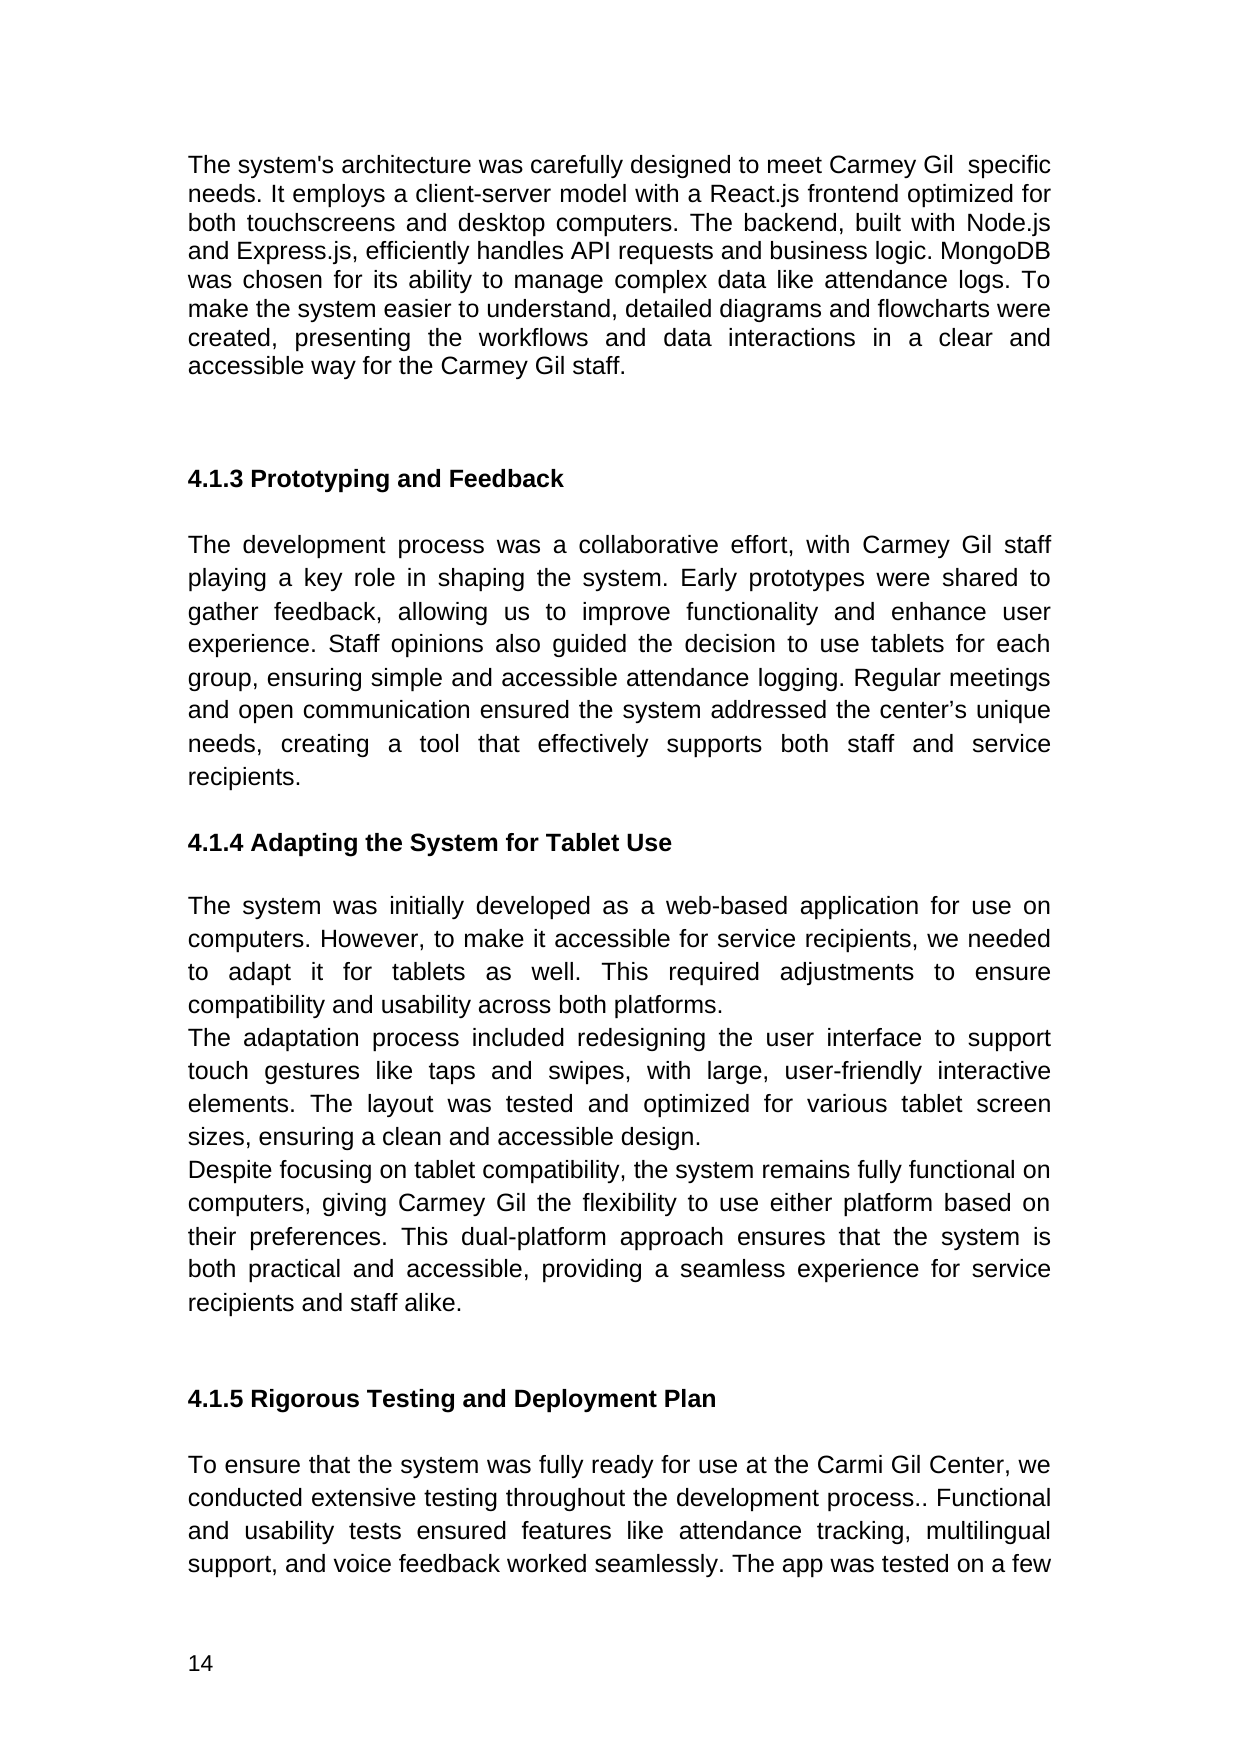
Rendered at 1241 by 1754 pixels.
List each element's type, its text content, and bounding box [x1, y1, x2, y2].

text The system's architecture was carefully designed to meet Carmey Gil specific needs. It employs a client-server model with a React.js frontend optimized for both touchscreens and desktop computers. The backend, built with Node.js and Express.js, efficiently handles API requests and business logic. MongoDB was chosen for its ability to manage complex data like attendance logs. To make the system easier to understand, detailed diagrams and flowcharts were created, presenting the workflows and data interactions in a clear and accessible way for the Carmey Gil staff. [188, 150, 1052, 380]
text The development process was a collaborative effort, with Carmey Gil staff playing a key role in shaping the system. Early prototypes were shared to gather feedback, allowing us to improve functionality and enhance user experience. Staff opinions also guided the decision to use tablets for each group, ensuring simple and accessible attendance logging. Regular meetings and open communication ensured the system addressed the center’s unique needs, creating a tool that effectively supports both staff and service recipients. [188, 530, 1052, 790]
text 4.1.4 Adapting the System for Tablet Use [188, 828, 1052, 856]
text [188, 1450, 1052, 1578]
text Despite focusing on tablet compatibility, the system remains fully functional on computers, giving Carmey Gil the flexibility to use either platform based on their preferences. This dual-platform approach ensures that the system is both practical and accessible, providing a seamless experience for service recipients and staff alike. [188, 1155, 1052, 1316]
text The system was initially developed as a web-based application for use on computers. However, to make it accessible for service recipients, we needed to adapt it for tablets as well. This required adjustments to ensure compatibility and usability across both platforms. [188, 861, 1052, 1019]
text The adaptation process included redesigning the user interface to support touch gestures like taps and swipes, with large, user-friendly interactive elements. The layout was tested and optimized for various tablet screen sizes, ensuring a clean and accessible design. [188, 1023, 1052, 1151]
text 4.1.5 Rigorous Testing and Deployment Plan [188, 1384, 1052, 1413]
text 4.1.3 Prototyping and Feedback [188, 464, 1052, 493]
